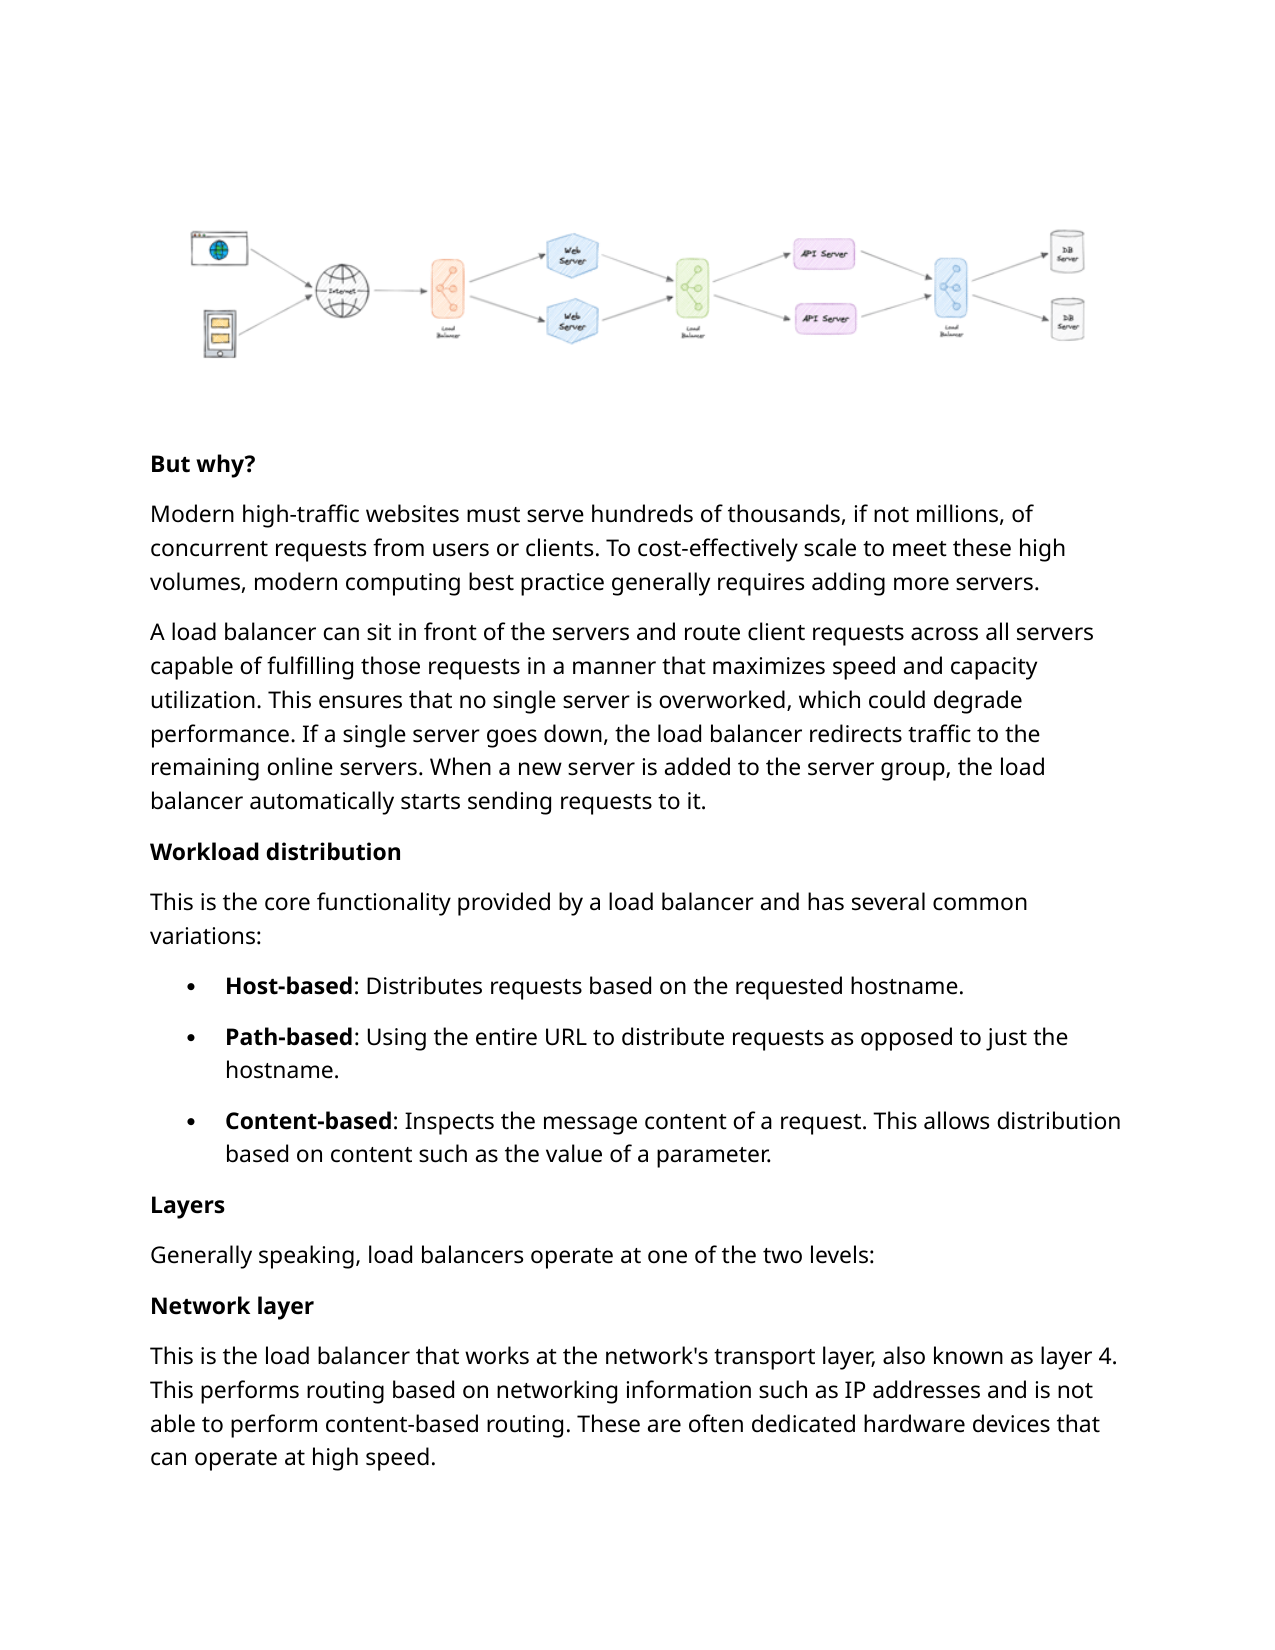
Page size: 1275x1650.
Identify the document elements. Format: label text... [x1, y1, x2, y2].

list Path-based: Using the entire URL to distribute requests as opposed to just the hostname. [187, 1021, 1125, 1086]
text But why? [150, 448, 1125, 479]
list Host-based: Distributes requests based on the requested hostname. [187, 970, 1125, 1001]
text Layers [150, 1189, 1125, 1220]
text A load balancer can sit in front of the servers and route client requests across all servers capable of fulfilling those requests in a manner that maximizes speed and capacity utilization. This ensures that no single server is overworked, which could degrade performance. If a single server goes down, the load balancer redirects traffic to the remaining online servers. When a new server is added to the server group, the load balancer automatically starts sending requests to it. [150, 616, 1125, 816]
text Network layer [150, 1290, 1125, 1321]
text This is the load balancer that works at the network's transport layer, also known as layer 4. This performs routing based on networking information such as IP addresses and is not able to perform content-based routing. These are often dedicated hardware devices that can operate at high speed. [150, 1340, 1125, 1473]
picture [150, 150, 1125, 429]
text Modern high-traffic websites must serve hundreds of thousands, if not millions, of concurrent requests from users or clients. To cost-effectively scale to meet these high volumes, modern computing best practice generally requires adding more servers. [150, 498, 1125, 597]
text Workload distribution [150, 836, 1125, 867]
list Content-based: Inspects the message content of a request. This allows distribution based on content such as the value of a parameter. [187, 1105, 1125, 1170]
text This is the core functionality provided by a load balancer and has several common variations: [150, 886, 1125, 951]
text Generally speaking, load balancers operate at one of the two levels: [150, 1239, 1125, 1271]
